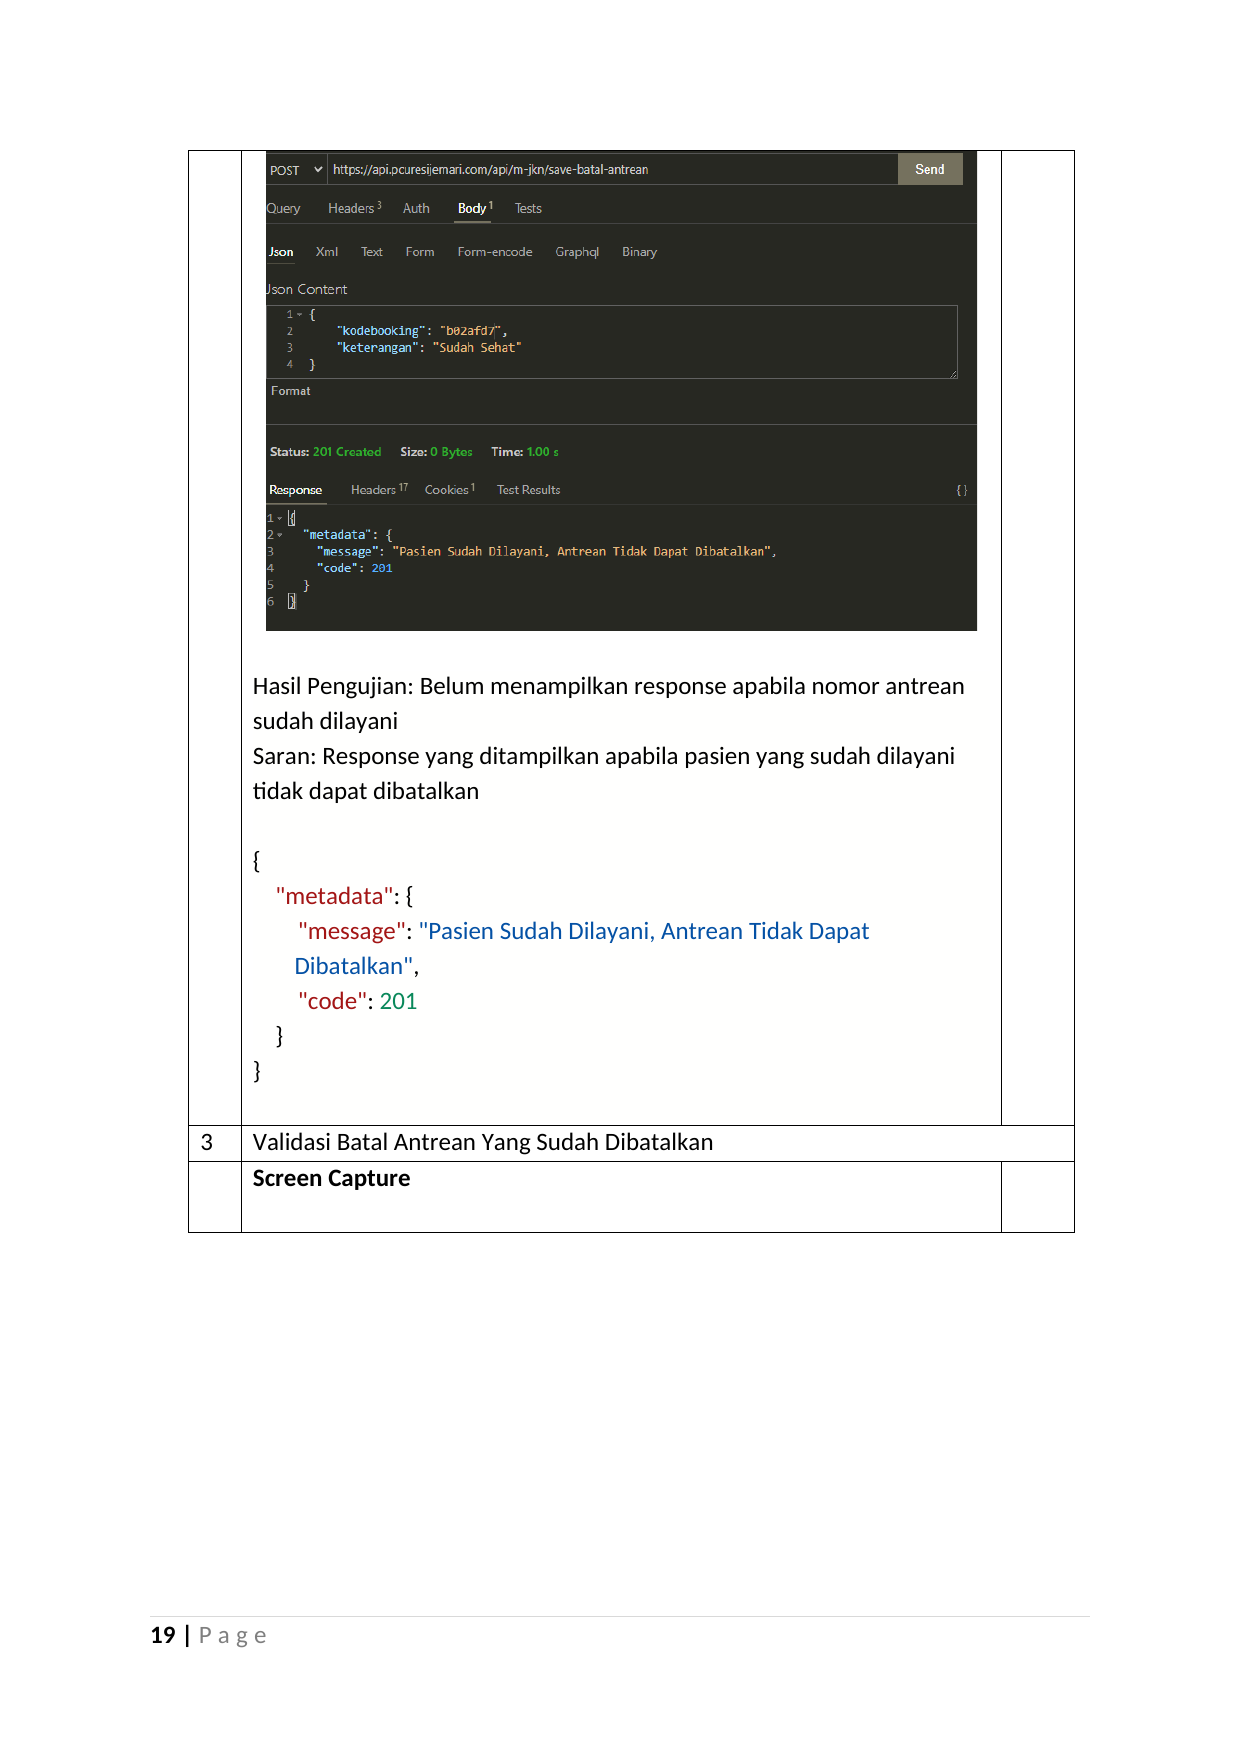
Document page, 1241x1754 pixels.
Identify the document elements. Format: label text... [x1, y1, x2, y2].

table_cell Validasi Batal Antrean Yang Sudah Dibatalkan [242, 1126, 1074, 1161]
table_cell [242, 1162, 1001, 1232]
table_cell [189, 1162, 241, 1232]
table_cell [1002, 1162, 1074, 1232]
table_cell [189, 151, 241, 1125]
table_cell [242, 151, 1001, 1125]
picture [266, 151, 978, 631]
table_cell 3 [189, 1126, 241, 1161]
table_cell [1002, 151, 1074, 1125]
